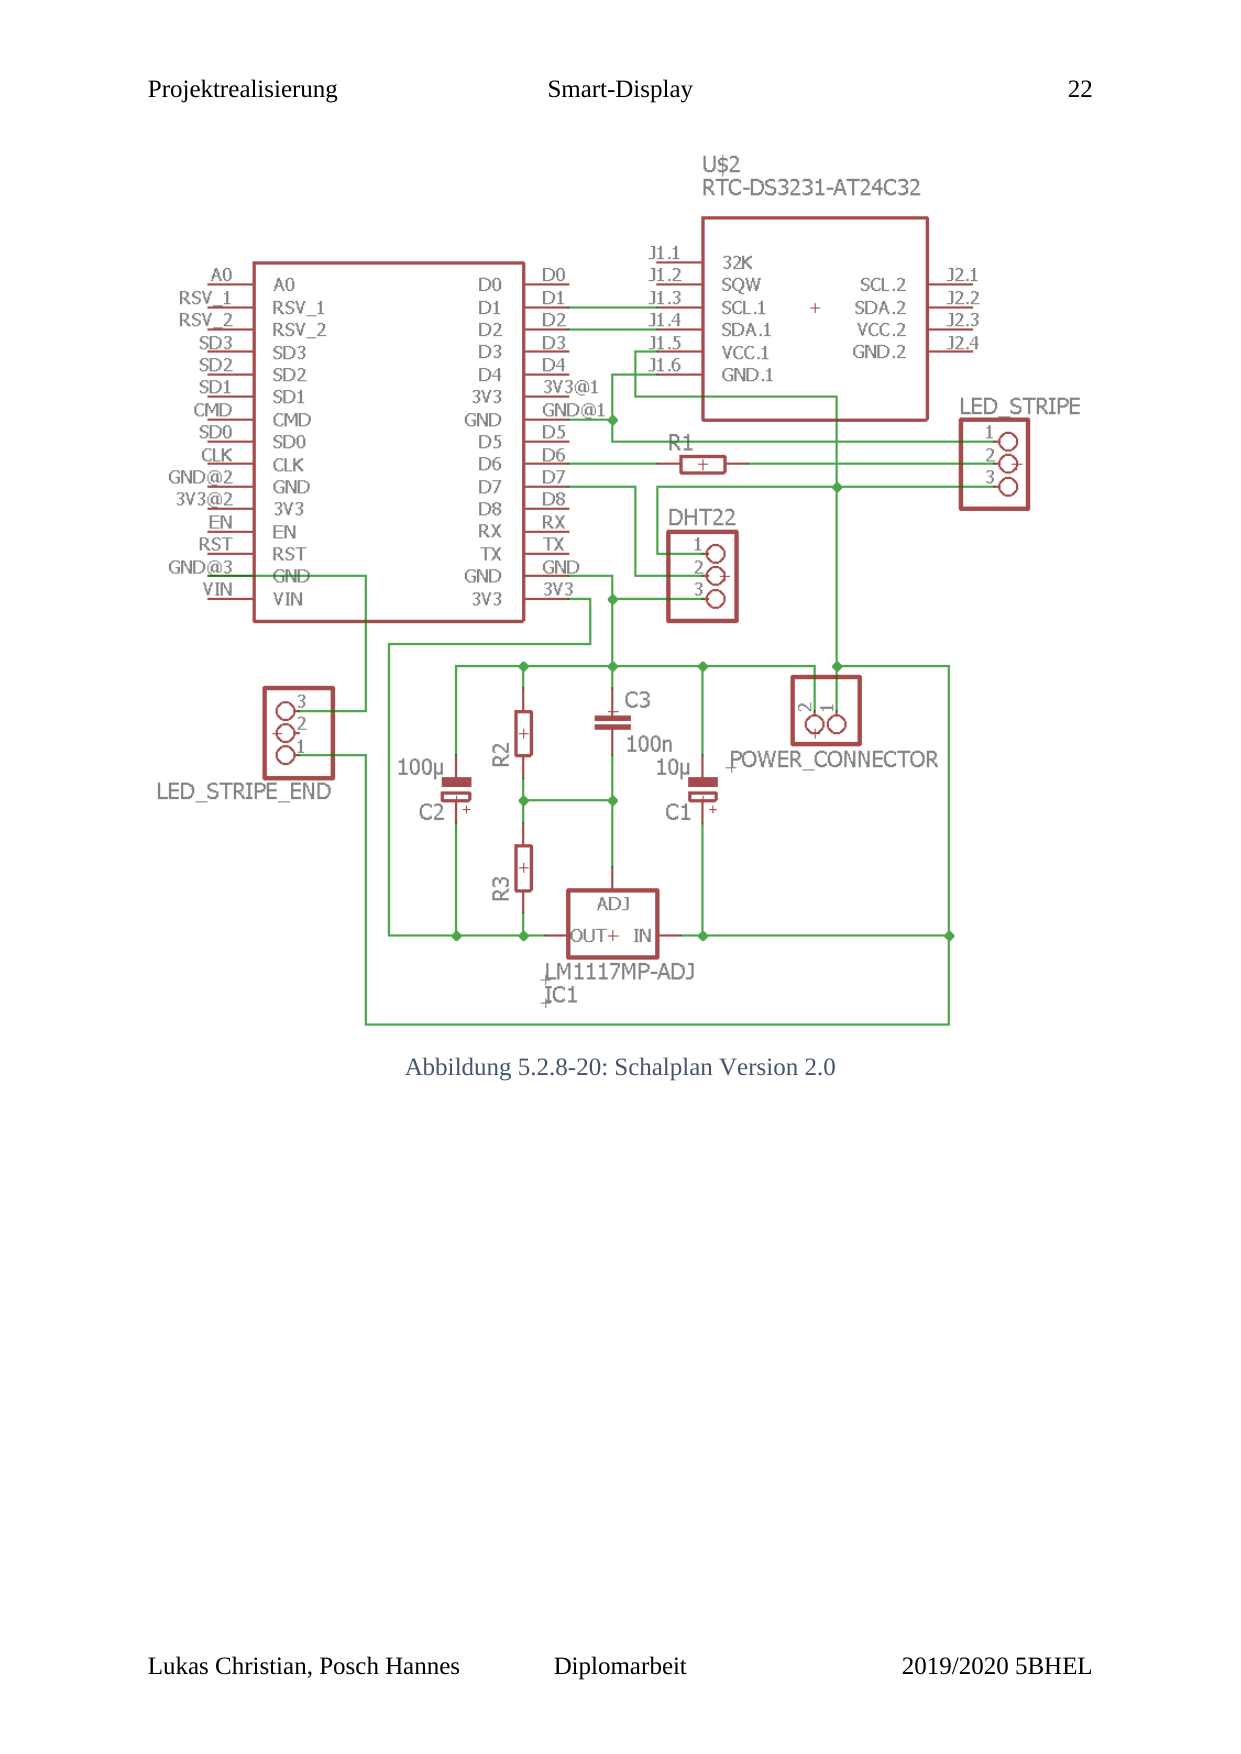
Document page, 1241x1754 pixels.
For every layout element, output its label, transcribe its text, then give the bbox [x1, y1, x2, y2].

picture [147, 147, 1093, 1040]
